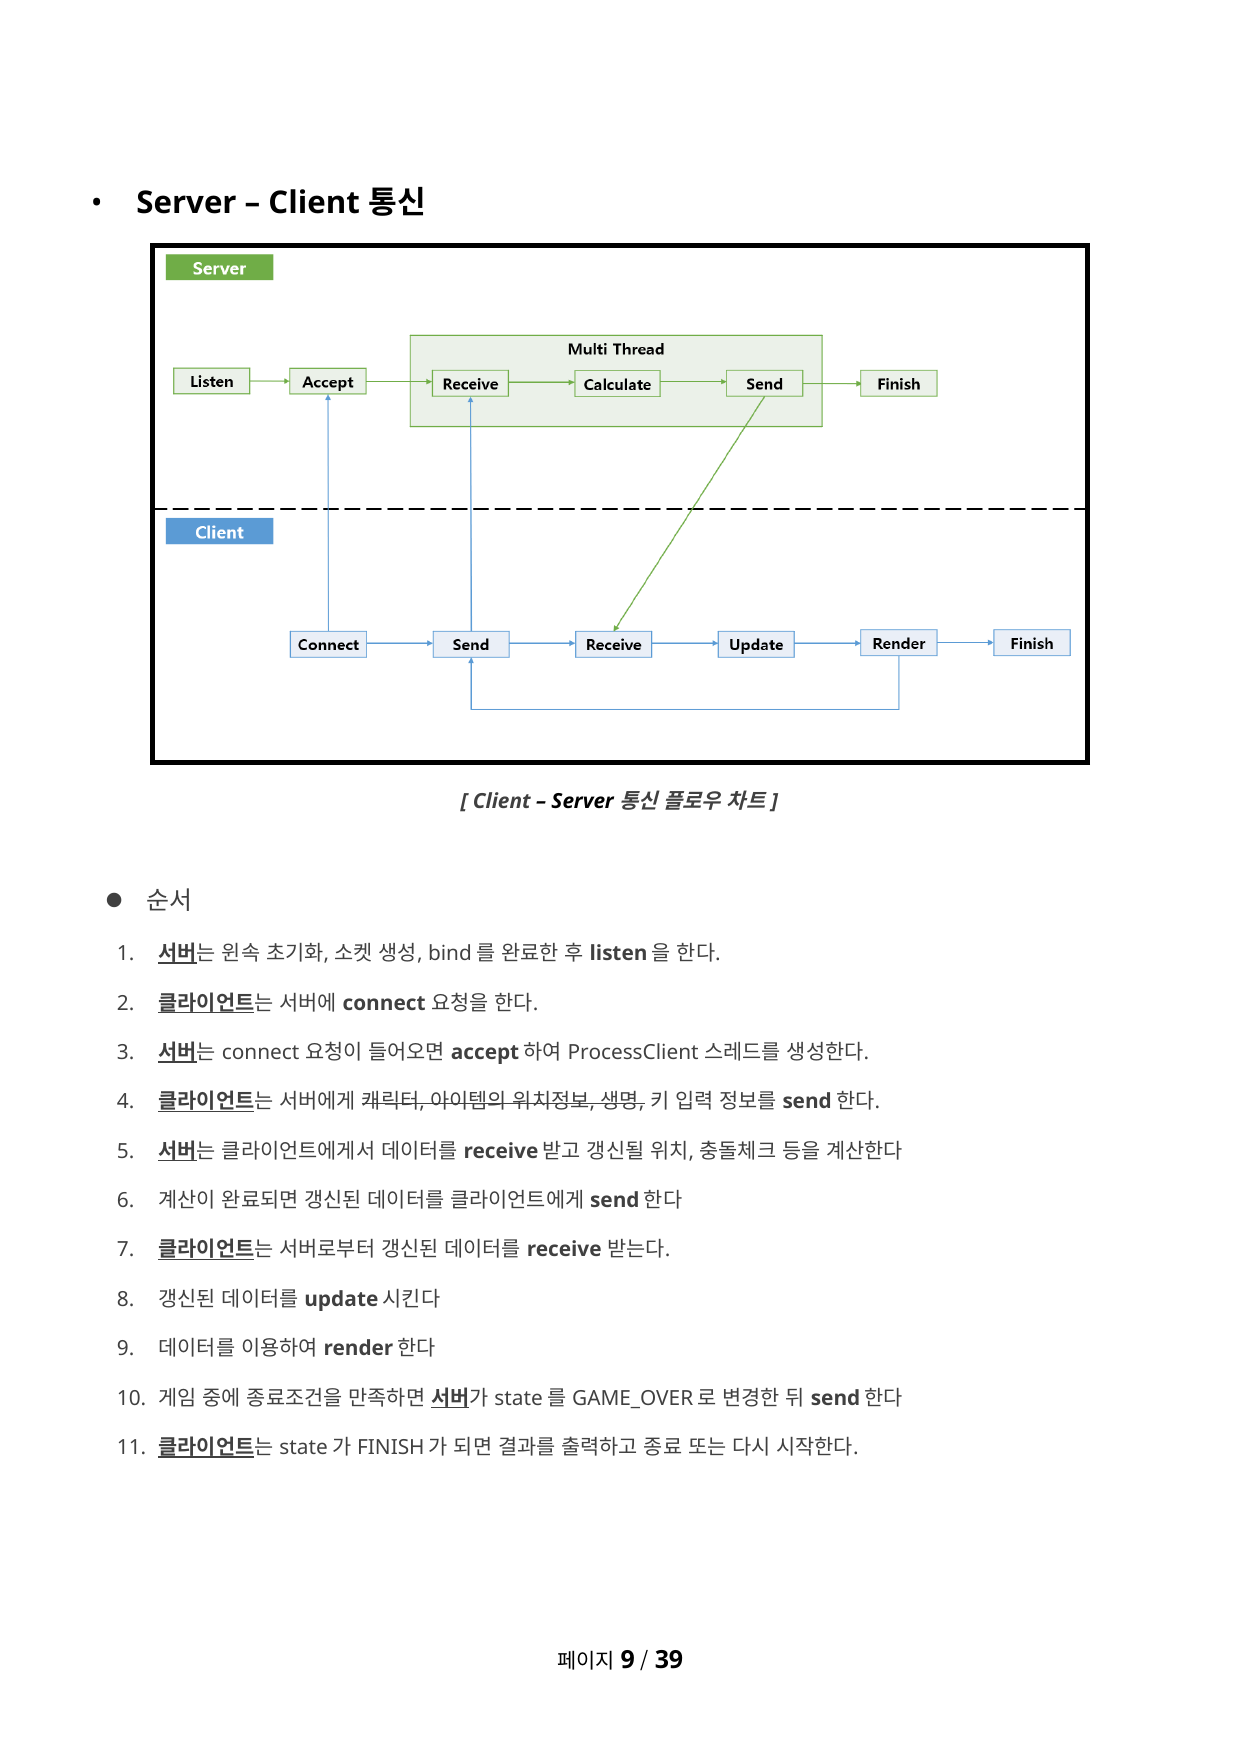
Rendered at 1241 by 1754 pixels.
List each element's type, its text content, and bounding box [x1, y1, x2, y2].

list 클라이언트는 서버에 connect 요청을 한다. [117, 986, 1165, 1016]
list 서버는 클라이언트에게서 데이터를 receive받고 갱신될 위치, 충돌체크 등을 계산한다 [117, 1134, 1165, 1164]
text [ Client – Server 통신 플로우 차트 ] [75, 784, 1165, 814]
list 갱신된 데이터를 update시킨다 [117, 1282, 1165, 1312]
text Server – Client 통신 [91, 177, 1165, 223]
list 순서 [104, 881, 1165, 917]
list 클라이언트는 서버로부터 갱신된 데이터를 receive 받는다. [117, 1233, 1165, 1263]
list 게임 중에 종료조건을 만족하면 서버가 state를 GAME_OVER로 변경한 뒤 send한다 [117, 1381, 1165, 1411]
list 서버는 connect 요청이 들어오면 accept하여 ProcessClient 스레드를 생성한다. [117, 1035, 1165, 1065]
list 클라이언트는 서버에게 캐릭터, 아이템의 위치정보, 생명, 키 입력 정보를 send한다. [117, 1084, 1165, 1115]
list 클라이언트는 state가 FINISH가 되면 결과를 출력하고 종료 또는 다시 시작한다. [117, 1430, 1165, 1460]
list 계산이 완료되면 갱신된 데이터를 클라이언트에게 send한다 [117, 1183, 1165, 1213]
list 데이터를 이용하여 render한다 [117, 1331, 1165, 1362]
picture [155, 248, 1085, 760]
list 서버는 윈속 초기화, 소켓 생성, bind를 완료한 후 listen을 한다. [117, 936, 1165, 967]
